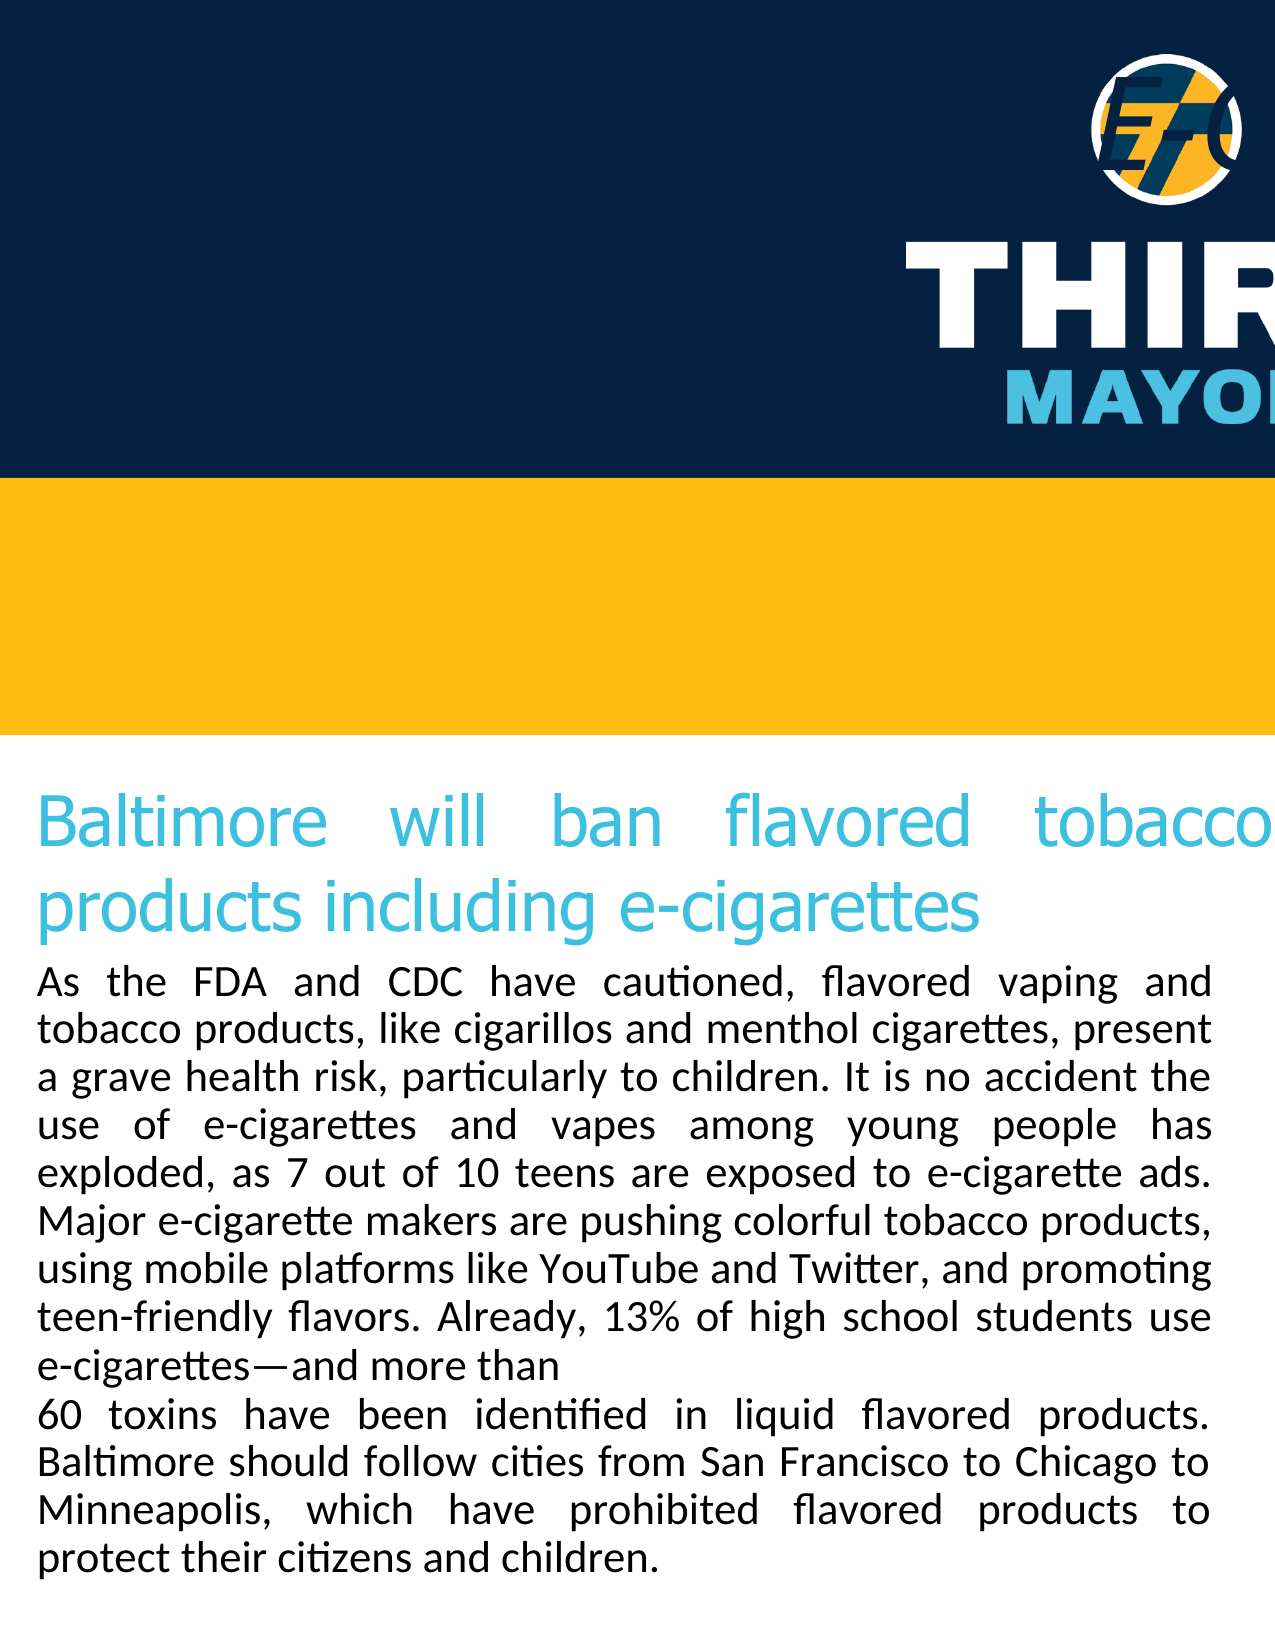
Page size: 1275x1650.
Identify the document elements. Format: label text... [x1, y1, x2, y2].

text Baltimore will ban flavored tobacco products including e-cigarettes [37, 777, 1275, 946]
text 60 toxins have been identified in liquid flavored products. Baltimore should follow cities from San Francisco to Chicago to Minneapolis, which have prohibited flavored products to protect their citizens and children. [37, 1391, 1212, 1583]
text As the FDA and CDC have cautioned, flavored vaping and tobacco products, like cigarillos and menthol cigarettes, present a grave health risk, particularly to children. It is no accident the use of e-cigarettes and vapes among young people has exploded, as 7 out of 10 teens are exposed to e-cigarette ads. Major e-cigarette makers are pushing colorful tobacco products, using mobile platforms like YouTube and Twitter, and promoting teen-friendly flavors. Already, 13% of high school students use e-cigarettes—and more than [37, 958, 1214, 1391]
picture [906, 54, 1275, 424]
